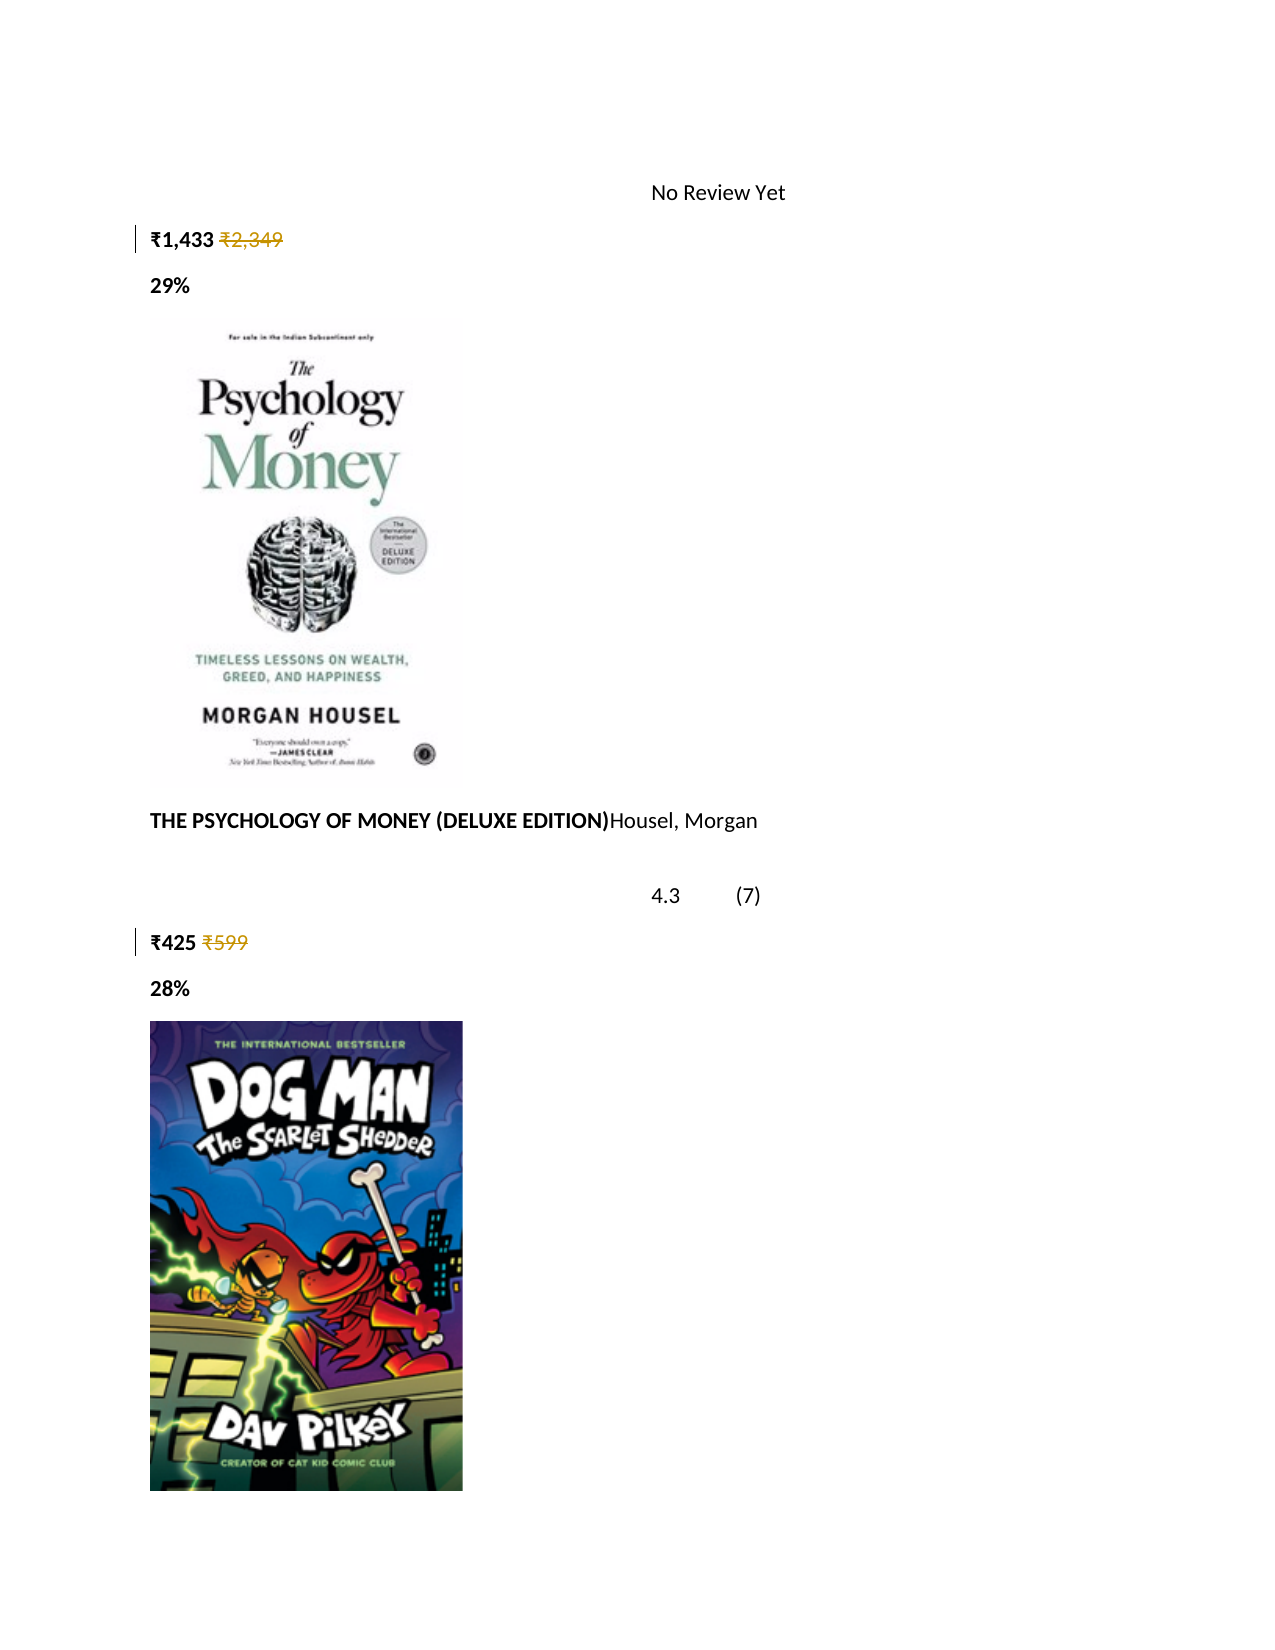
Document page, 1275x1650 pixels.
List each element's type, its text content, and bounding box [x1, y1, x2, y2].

text ₹425 [150, 928, 1125, 956]
picture [150, 318, 463, 788]
text 28% [150, 974, 1125, 1002]
text THE PSYCHOLOGY OF MONEY (DELUXE EDITION)Housel, Morgan [150, 806, 1125, 834]
text 4.3 (7) [150, 853, 1125, 909]
picture [150, 1021, 463, 1491]
text 29% [150, 272, 1125, 299]
text ₹1,433 [150, 225, 1125, 253]
text No Review Yet [150, 150, 1125, 206]
